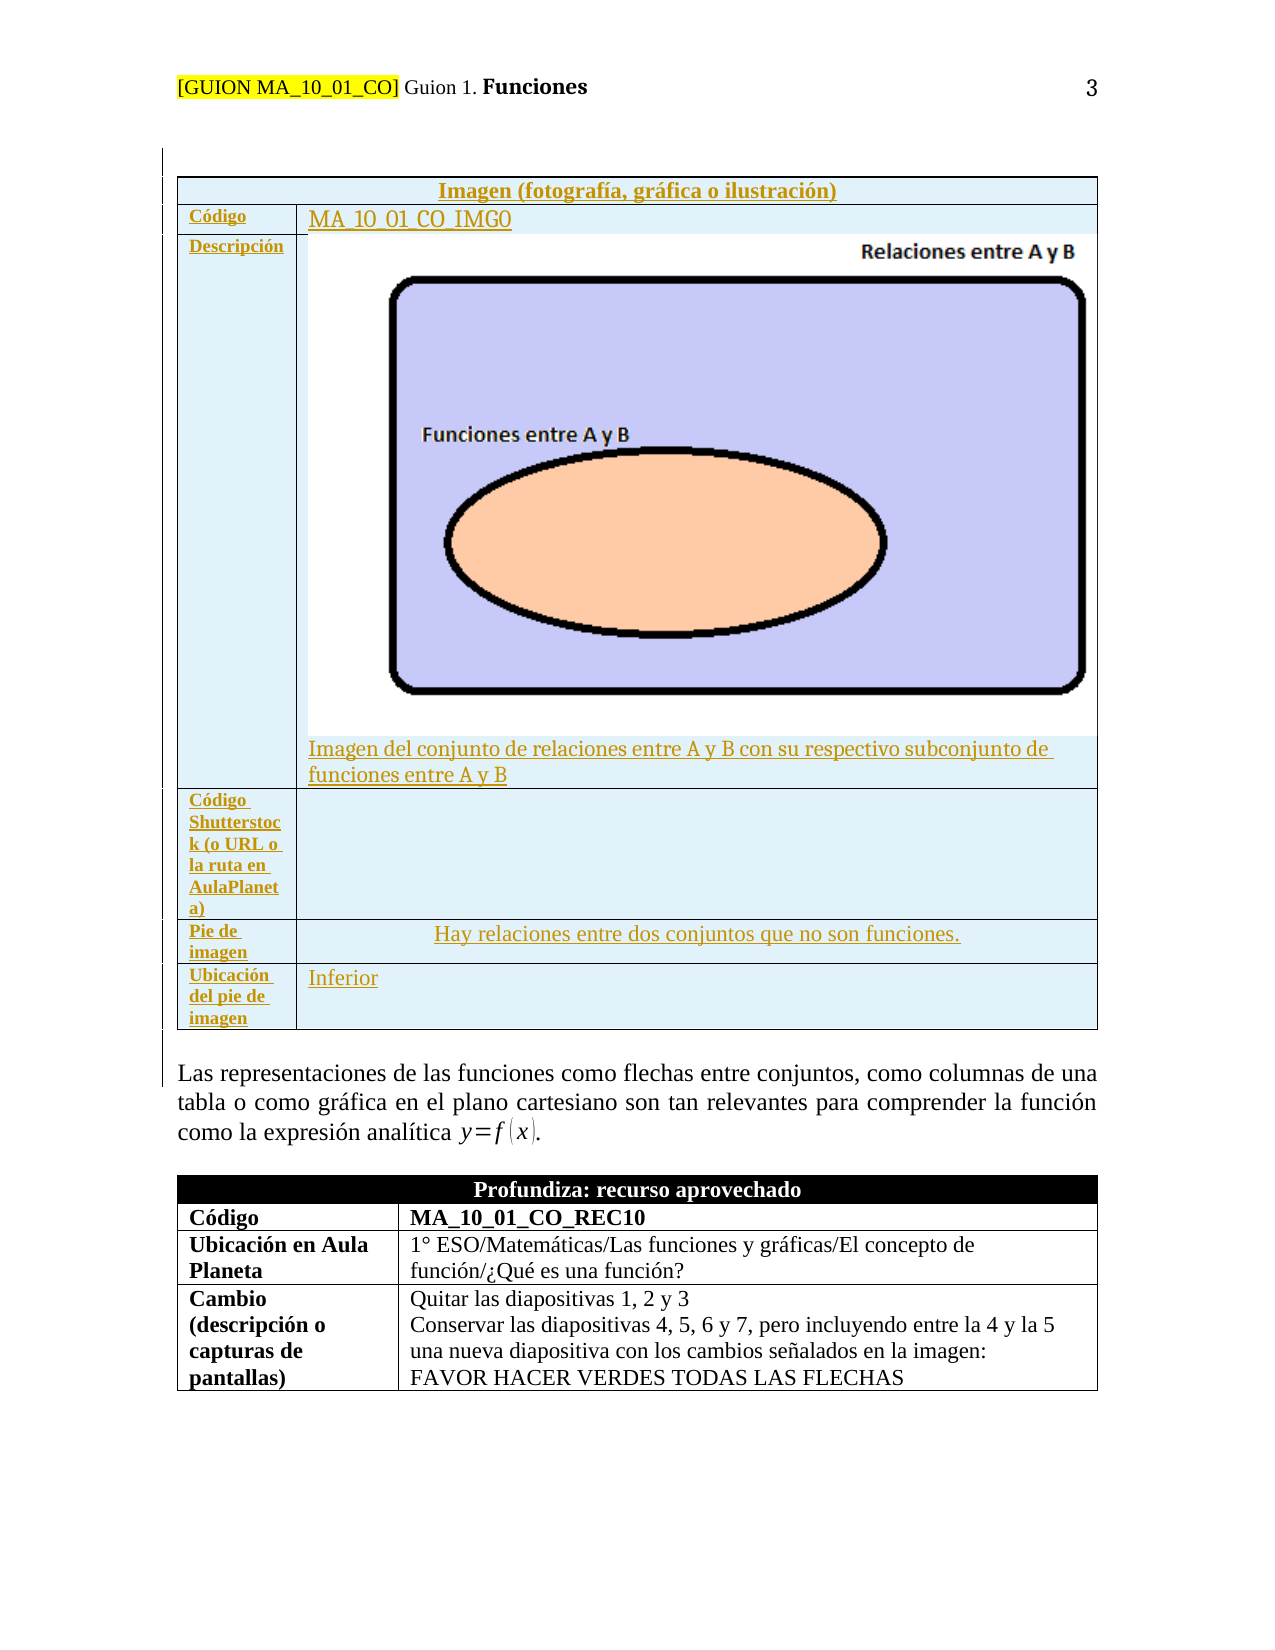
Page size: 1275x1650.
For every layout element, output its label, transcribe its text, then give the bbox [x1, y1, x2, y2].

picture [308, 234, 1098, 736]
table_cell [178, 1285, 398, 1390]
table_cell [399, 1285, 1097, 1390]
table_cell Código [178, 1204, 398, 1230]
table_cell 1° ESO/Matemáticas/Las funciones y gráficas/El concepto de función/¿Qué es una función? [399, 1231, 1097, 1284]
text Las representaciones de las funciones como flechas entre conjuntos, como columnas de una tabla o como gráfica en el plano cartesiano son tan relevantes para comprender la función como la expresión analítica . [177, 1058, 1098, 1146]
table_header Profundiza: recurso aprovechado [178, 1176, 1097, 1203]
table_cell Ubicación en Aula Planeta [178, 1231, 398, 1284]
table_cell MA_10_01_CO_REC10 [399, 1204, 1097, 1230]
